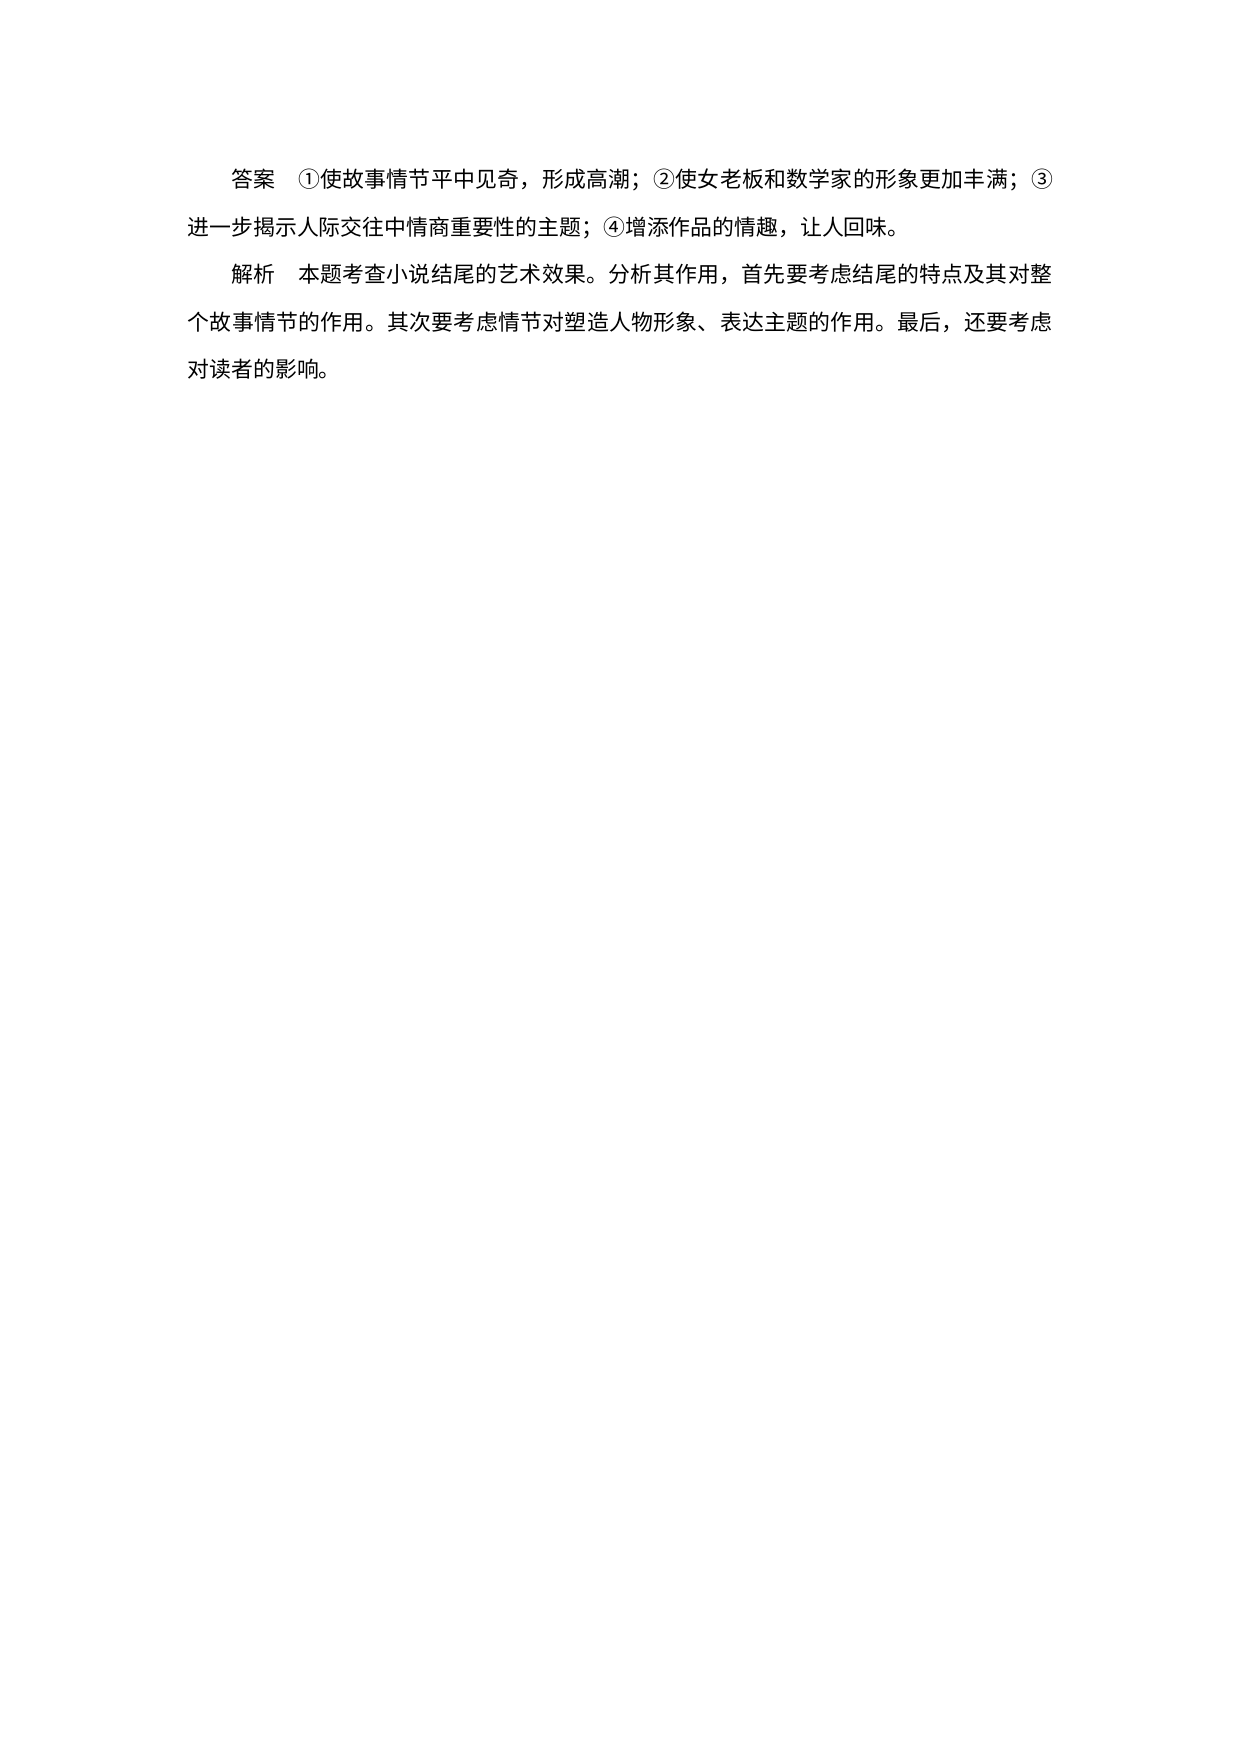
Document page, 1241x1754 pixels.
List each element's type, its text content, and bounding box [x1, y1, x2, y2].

text 答案 ①使故事情节平中见奇，形成高潮；②使女老板和数学家的形象更加丰满；③进一步揭示人际交往中情商重要性的主题；④增添作品的情趣，让人回味。 [187, 162, 1053, 241]
text 解析 本题考查小说结尾的艺术效果。分析其作用，首先要考虑结尾的特点及其对整个故事情节的作用。其次要考虑情节对塑造人物形象、表达主题的作用。最后，还要考虑对读者的影响。 [187, 257, 1053, 384]
